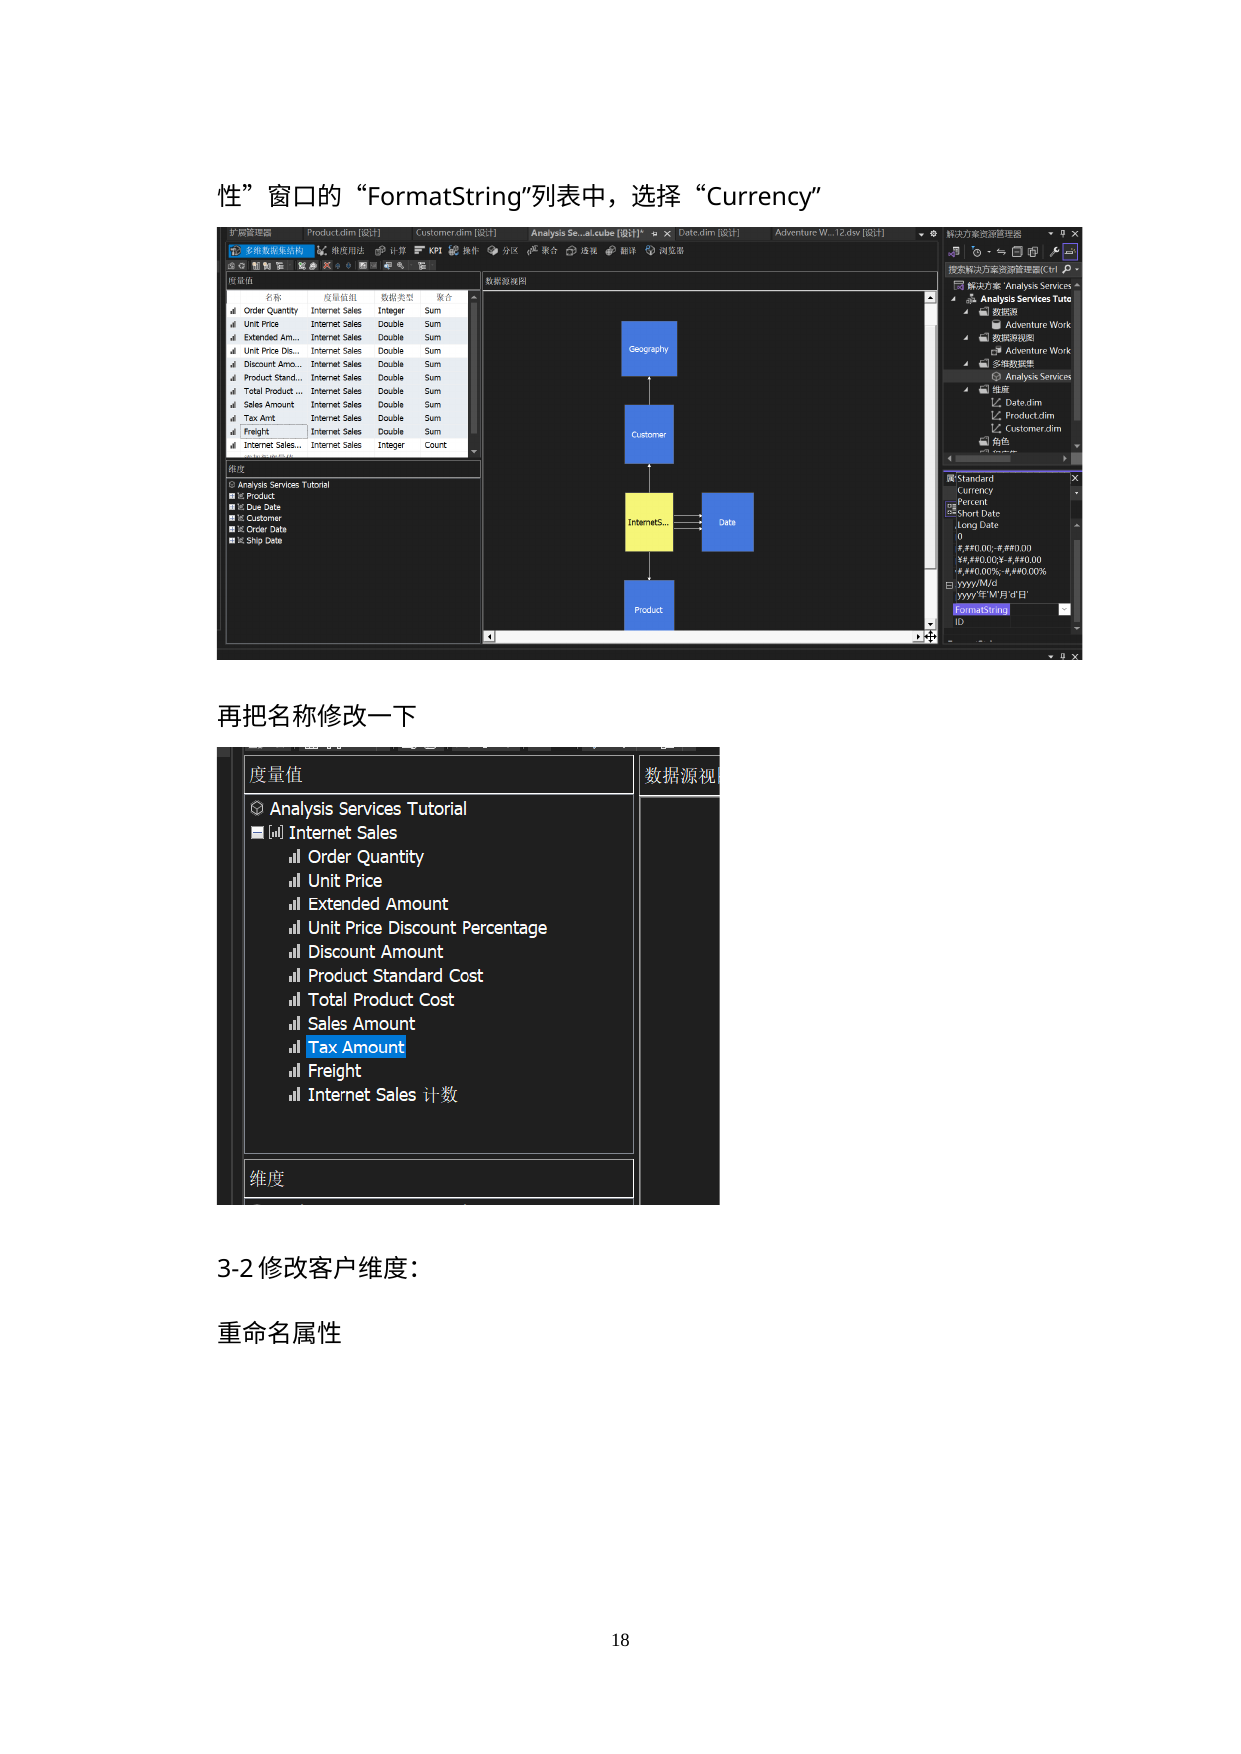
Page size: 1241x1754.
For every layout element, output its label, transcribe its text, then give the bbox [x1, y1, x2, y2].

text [217, 162, 1053, 227]
picture [216, 227, 1083, 660]
picture [216, 747, 720, 1205]
text 再把名称修改一下 [217, 682, 1053, 747]
text 重命名属性 [217, 1299, 1053, 1364]
text 3-2修改客户维度： [217, 1234, 1053, 1299]
